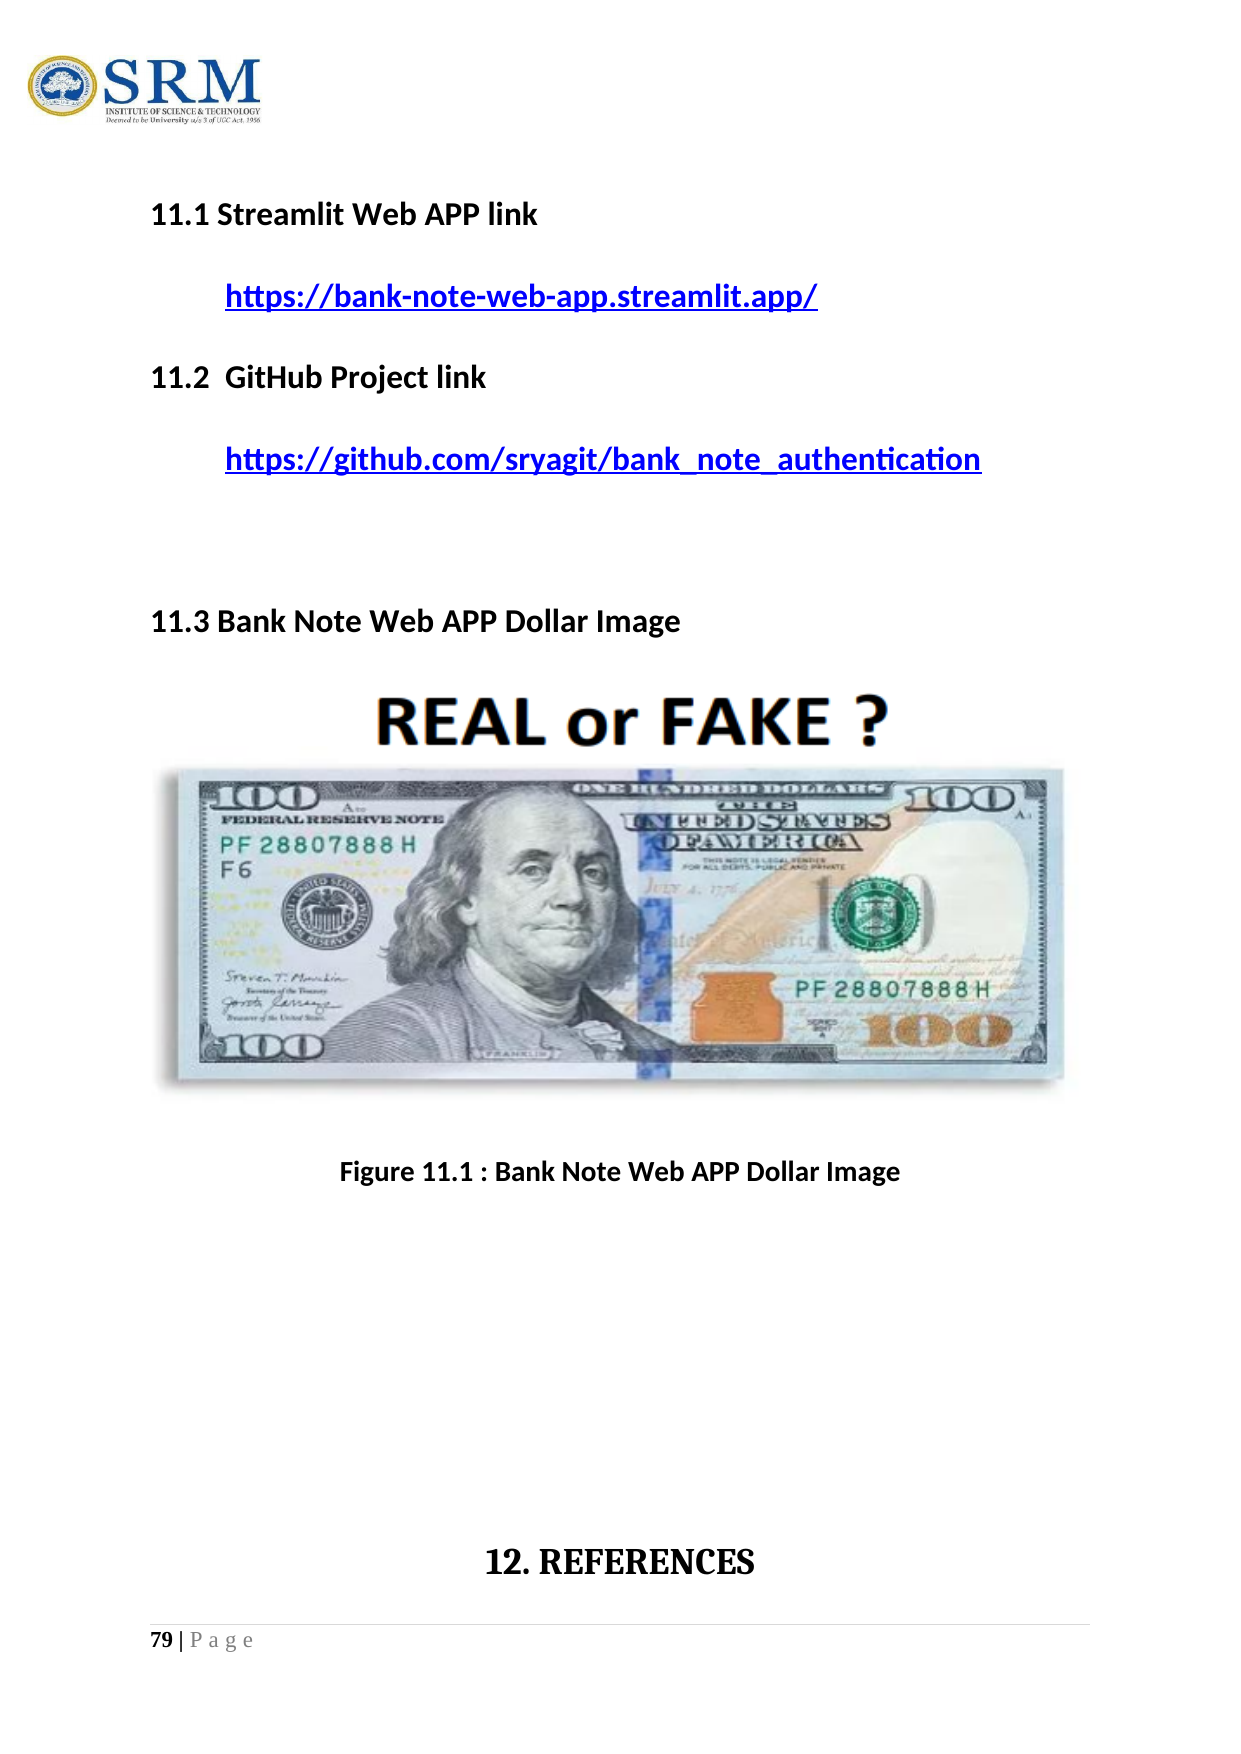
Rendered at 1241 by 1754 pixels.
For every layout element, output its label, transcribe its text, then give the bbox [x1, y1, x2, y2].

picture [27, 55, 263, 125]
text 11.3 Bank Note Web APP Dollar Image [150, 600, 1090, 641]
list https://bank-note-web-app.streamlit.app/ [187, 274, 1090, 315]
text 11.1 Streamlit Web APP link [150, 193, 1090, 234]
list GitHub Project link [150, 356, 1090, 397]
list https://github.com/sryagit/bank_note_authentication [187, 437, 1090, 478]
picture [151, 681, 1089, 1107]
text Figure 11.1 : Bank Note Web APP Dollar Image [150, 1153, 1090, 1189]
text 12. REFERENCES [150, 1541, 1090, 1584]
